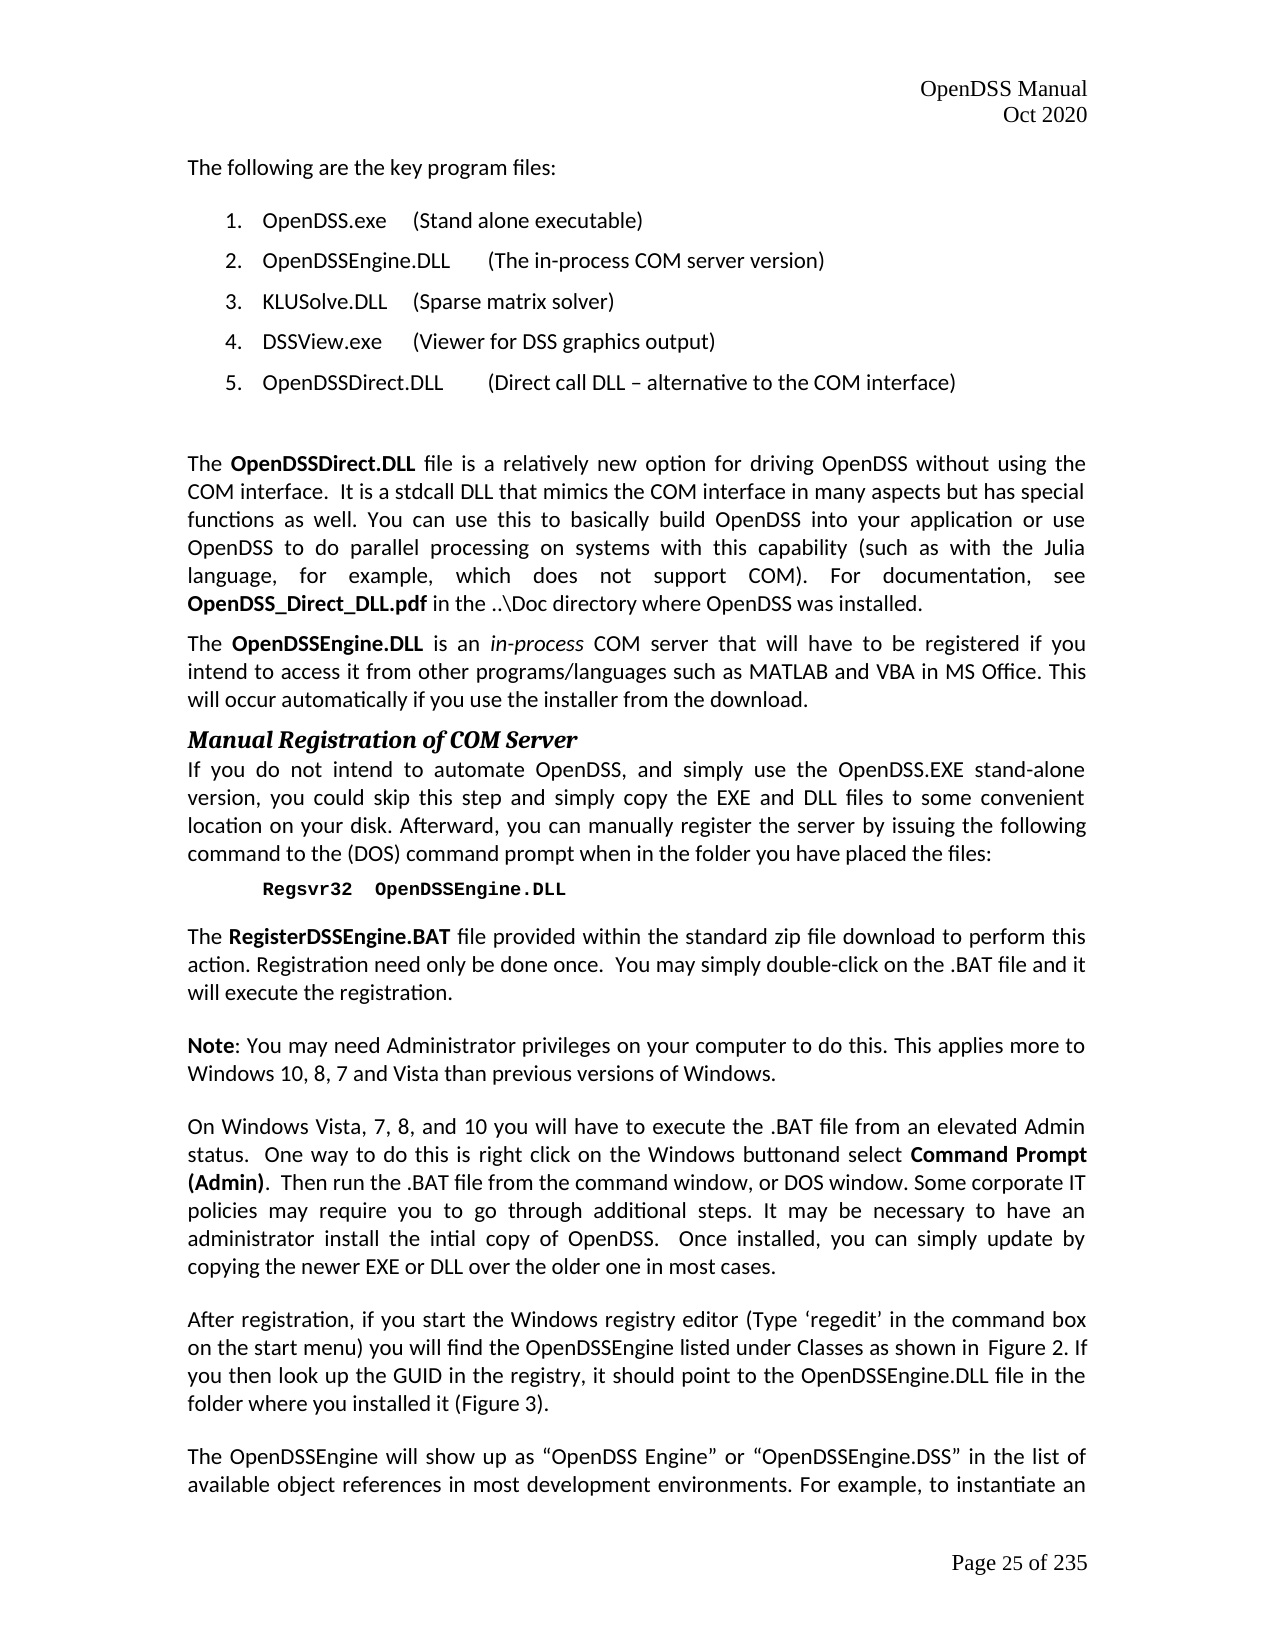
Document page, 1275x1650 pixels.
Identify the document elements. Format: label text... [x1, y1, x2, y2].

text On Windows Vista, 7, 8, and 10 you will have to execute the .BAT file from an elevated Admin status. One way to do this is right click on the Windows buttonand select Command Prompt (Admin). Then run the .BAT file from the command window, or DOS window. Some corporate IT policies may require you to go through additional steps. It may be necessary to have an administrator install the intial copy of OpenDSS. Once installed, you can simply update by copying the newer EXE or DLL over the older one in most cases. [187, 1112, 1087, 1280]
text The following are the key program files: [187, 153, 1087, 181]
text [187, 1442, 1087, 1498]
list OpenDSS.exe (Stand alone executable) [225, 206, 1087, 234]
text After registration, if you start the Windows registry editor (Type ‘regedit’ in the command box on the start menu) you will find the OpenDSSEngine listed under Classes as shown in Figure 2. If you then look up the GUID in the registry, it should point to the OpenDSSEngine.DLL file in the folder where you installed it (Figure 3). [187, 1305, 1087, 1417]
list The OpenDSSDirect.DLL file is a relatively new option for driving OpenDSS without using the COM interface. It is a stdcall DLL that mimics the COM interface in many aspects but has special functions as well. You can use this to basically build OpenDSS into your application or use OpenDSS to do parallel processing on systems with this capability (such as with the Julia language, for example, which does not support COM). For documentation, see OpenDSS_Direct_DLL.pdf in the ..\Doc directory where OpenDSS was installed. [187, 449, 1087, 617]
text The RegisterDSSEngine.BAT file provided within the standard zip file download to perform this action. Registration need only be done once. You may simply double-click on the .BAT file and it will execute the registration. [187, 922, 1087, 1006]
list OpenDSSDirect.DLL (Direct call DLL – alternative to the COM interface) [225, 368, 1087, 396]
list OpenDSSEngine.DLL (The in-process COM server version) [225, 246, 1087, 274]
subtitle Manual Registration of COM Server [187, 726, 1087, 755]
list KLUSolve.DLL (Sparse matrix solver) [225, 287, 1087, 315]
list DSSView.exe (Viewer for DSS graphics output) [225, 327, 1087, 355]
list If you do not intend to automate OpenDSS, and simply use the OpenDSS.EXE stand-alone version, you could skip this step and simply copy the EXE and DLL files to some convenient location on your disk. Afterward, you can manually register the server by issuing the following command to the (DOS) command prompt when in the folder you have placed the files: [187, 755, 1087, 867]
text Regsvr32 OpenDSSEngine.DLL [262, 879, 1087, 901]
list The OpenDSSEngine.DLL is an in-process COM server that will have to be registered if you intend to access it from other programs/languages such as MATLAB and VBA in MS Office. This will occur automatically if you use the installer from the download. [187, 629, 1087, 713]
text Note: You may need Administrator privileges on your computer to do this. This applies more to Windows 10, 8, 7 and Vista than previous versions of Windows. [187, 1031, 1087, 1087]
